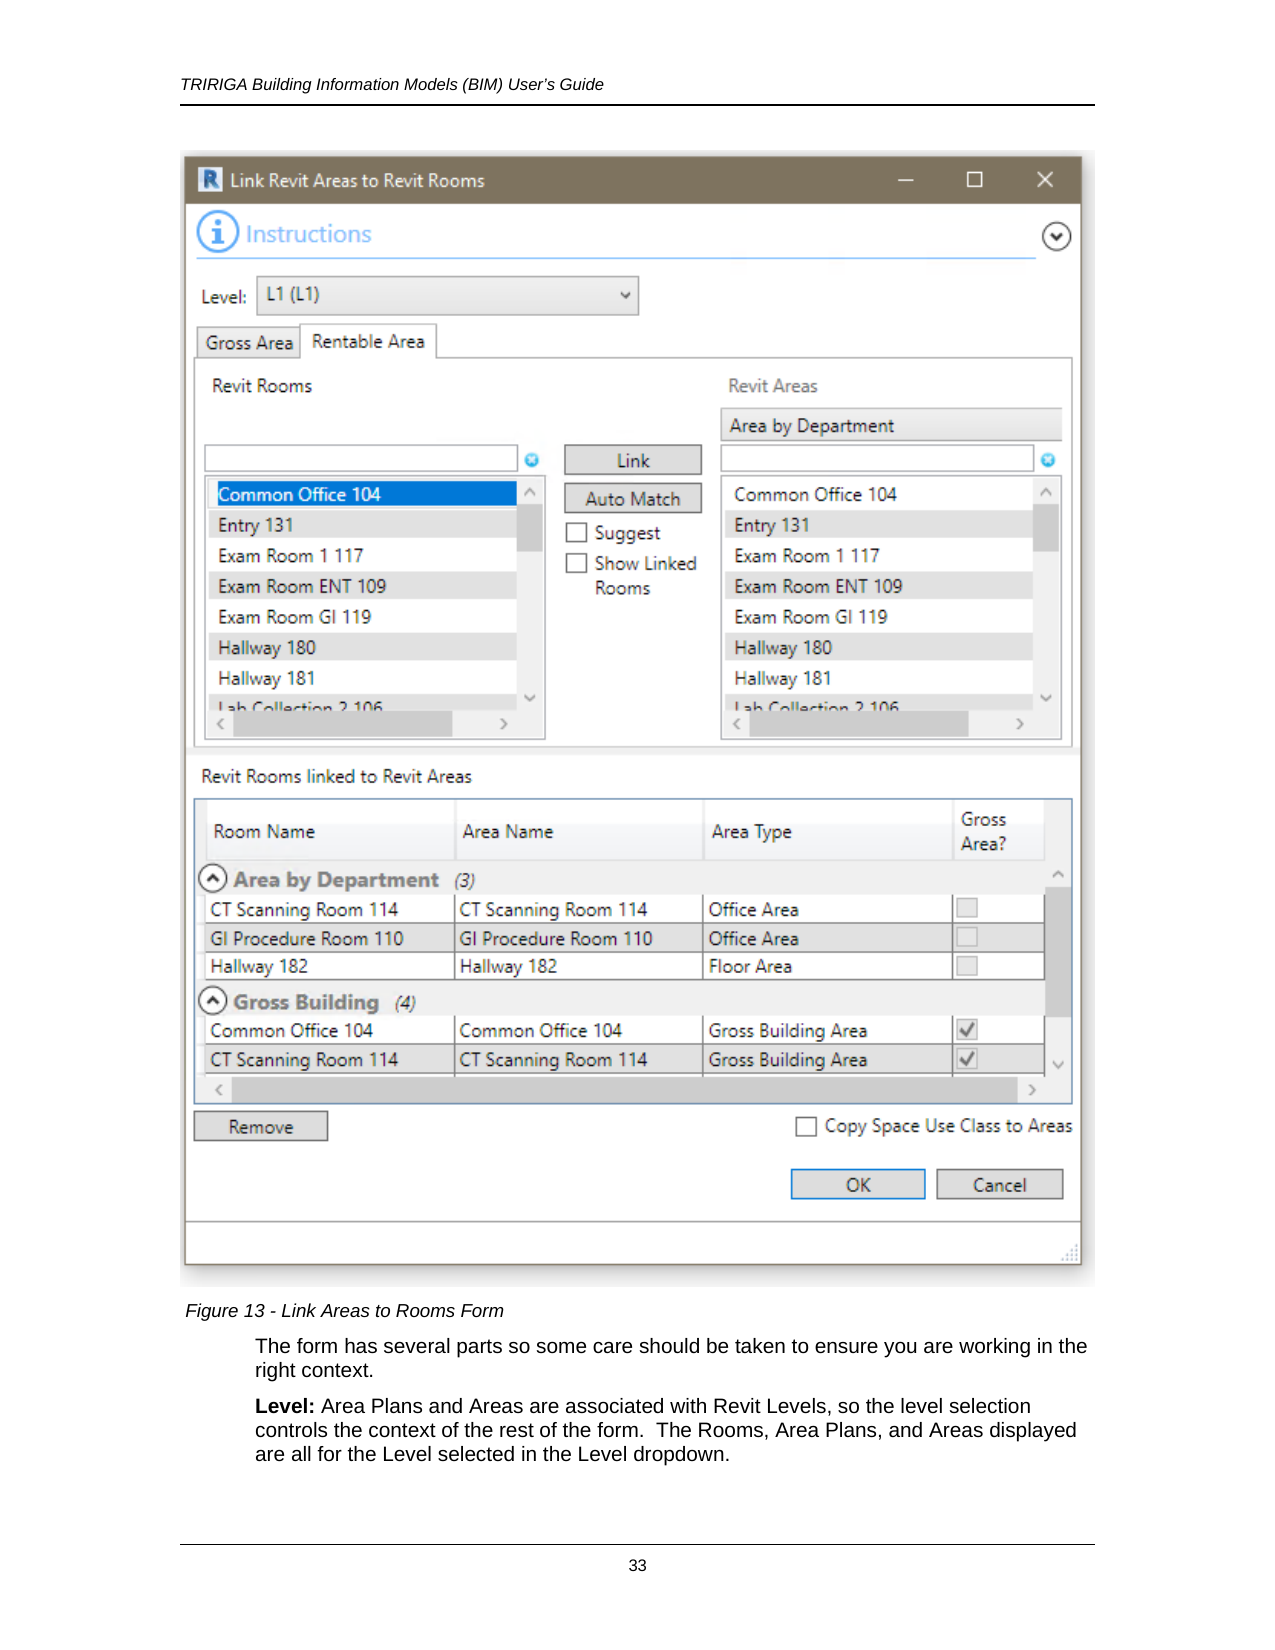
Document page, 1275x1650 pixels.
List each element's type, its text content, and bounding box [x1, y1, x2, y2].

text The form has several parts so some care should be taken to ensure you are working in the right context. [255, 1333, 1095, 1381]
picture [180, 150, 1095, 1287]
text Figure 13 - Link Areas to Rooms Form [180, 1299, 1095, 1321]
text Level: Area Plans and Areas are associated with Revit Levels, so the level selection controls the context of the rest of the form. The Rooms, Area Plans, and Areas displayed are all for the Level selected in the Level dropdown. [255, 1394, 1095, 1466]
